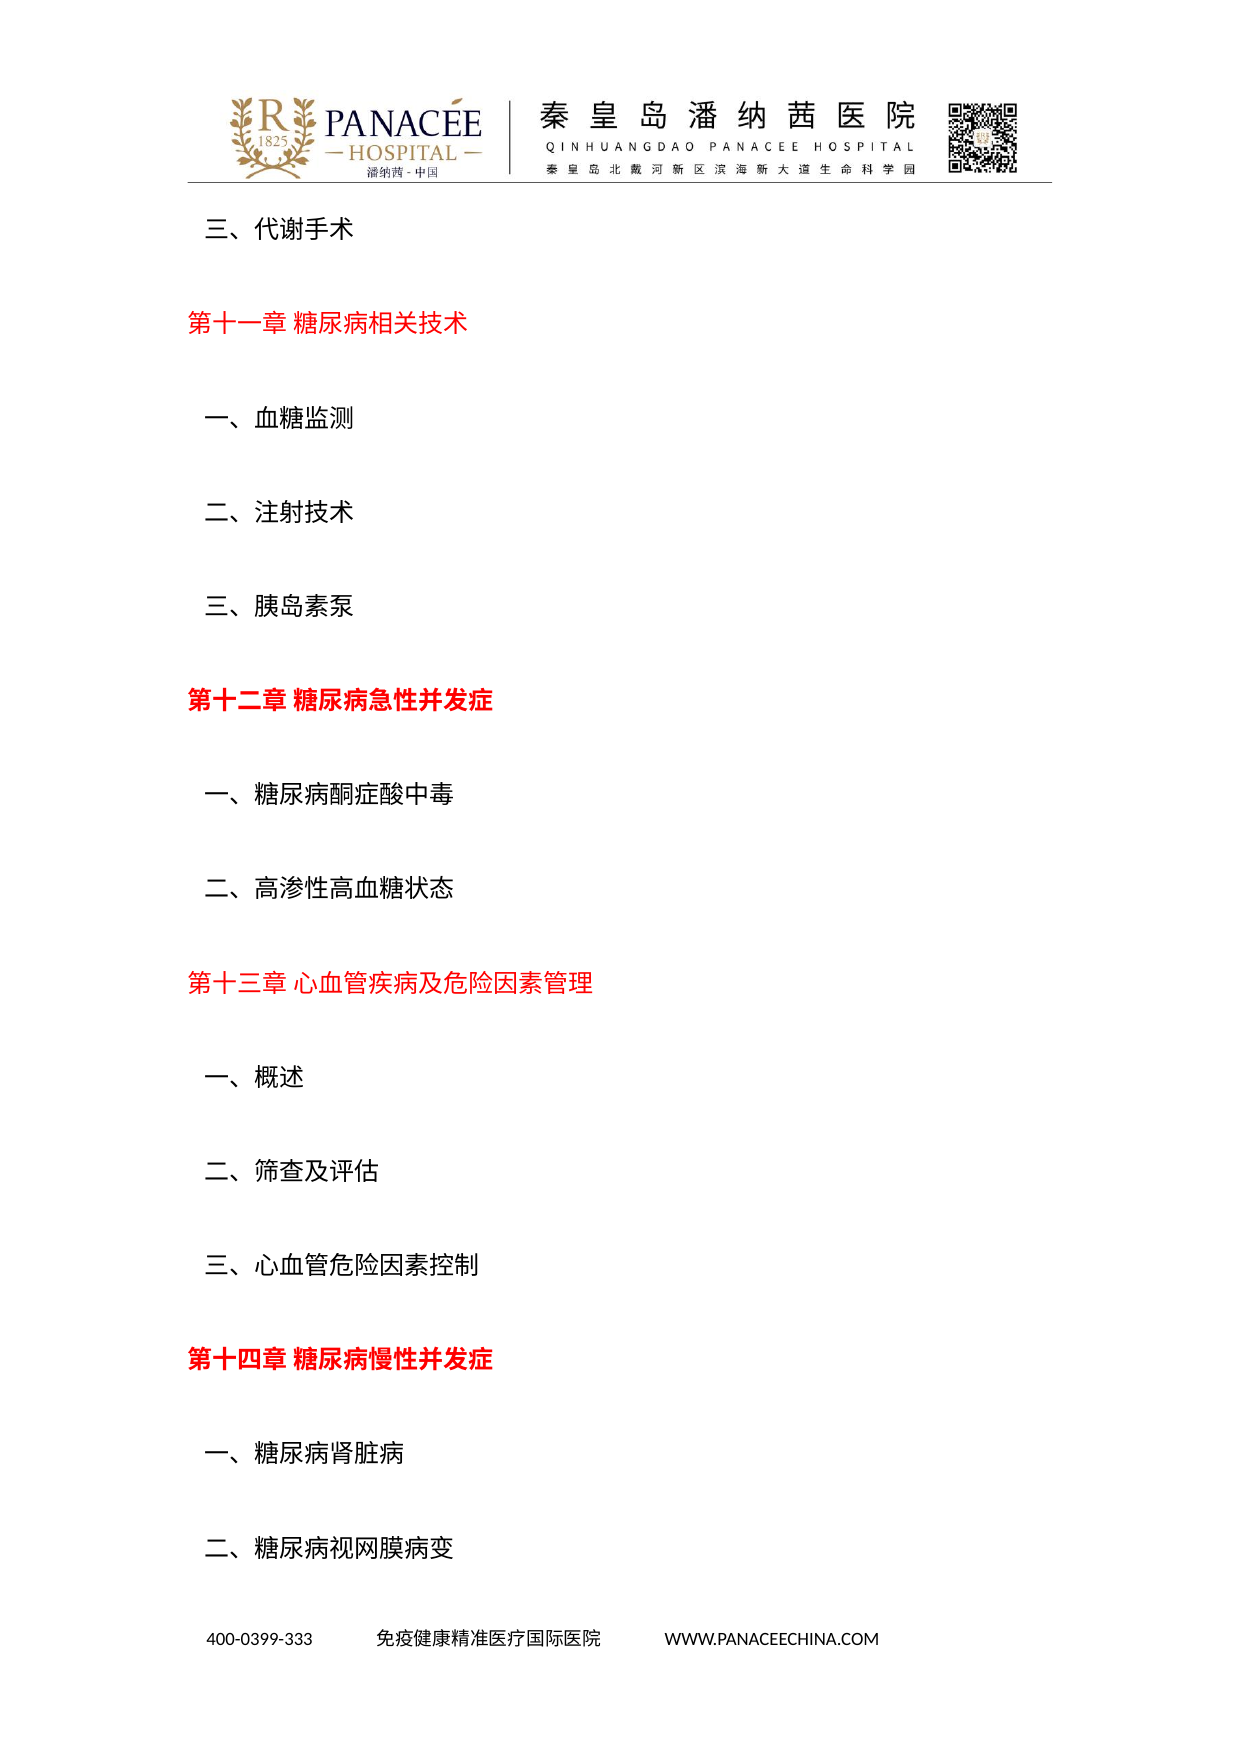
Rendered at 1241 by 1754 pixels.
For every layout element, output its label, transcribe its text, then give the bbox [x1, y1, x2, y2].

text 第十一章 糖尿病相关技术 [187, 289, 1053, 354]
text 一、糖尿病酮症酸中毒 [187, 760, 1053, 825]
text 二、糖尿病视网膜病变 [187, 1514, 1053, 1579]
text 一、血糖监测 [187, 384, 1053, 449]
text 三、胰岛素泵 [187, 572, 1053, 637]
text 第十二章 糖尿病急性并发症 [187, 666, 1053, 731]
text 第十四章 糖尿病慢性并发症 [187, 1325, 1053, 1390]
text 第十三章 心血管疾病及危险因素管理 [187, 949, 1053, 1014]
text 三、心血管危险因素控制 [187, 1231, 1053, 1296]
text 一、概述 [187, 1043, 1053, 1108]
picture [187, 90, 1053, 183]
text 一、糖尿病肾脏病 [187, 1419, 1053, 1484]
text 二、注射技术 [187, 478, 1053, 543]
text 三、代谢手术 [187, 195, 1053, 260]
text 二、筛查及评估 [187, 1137, 1053, 1202]
text 二、高渗性高血糖状态 [187, 854, 1053, 919]
